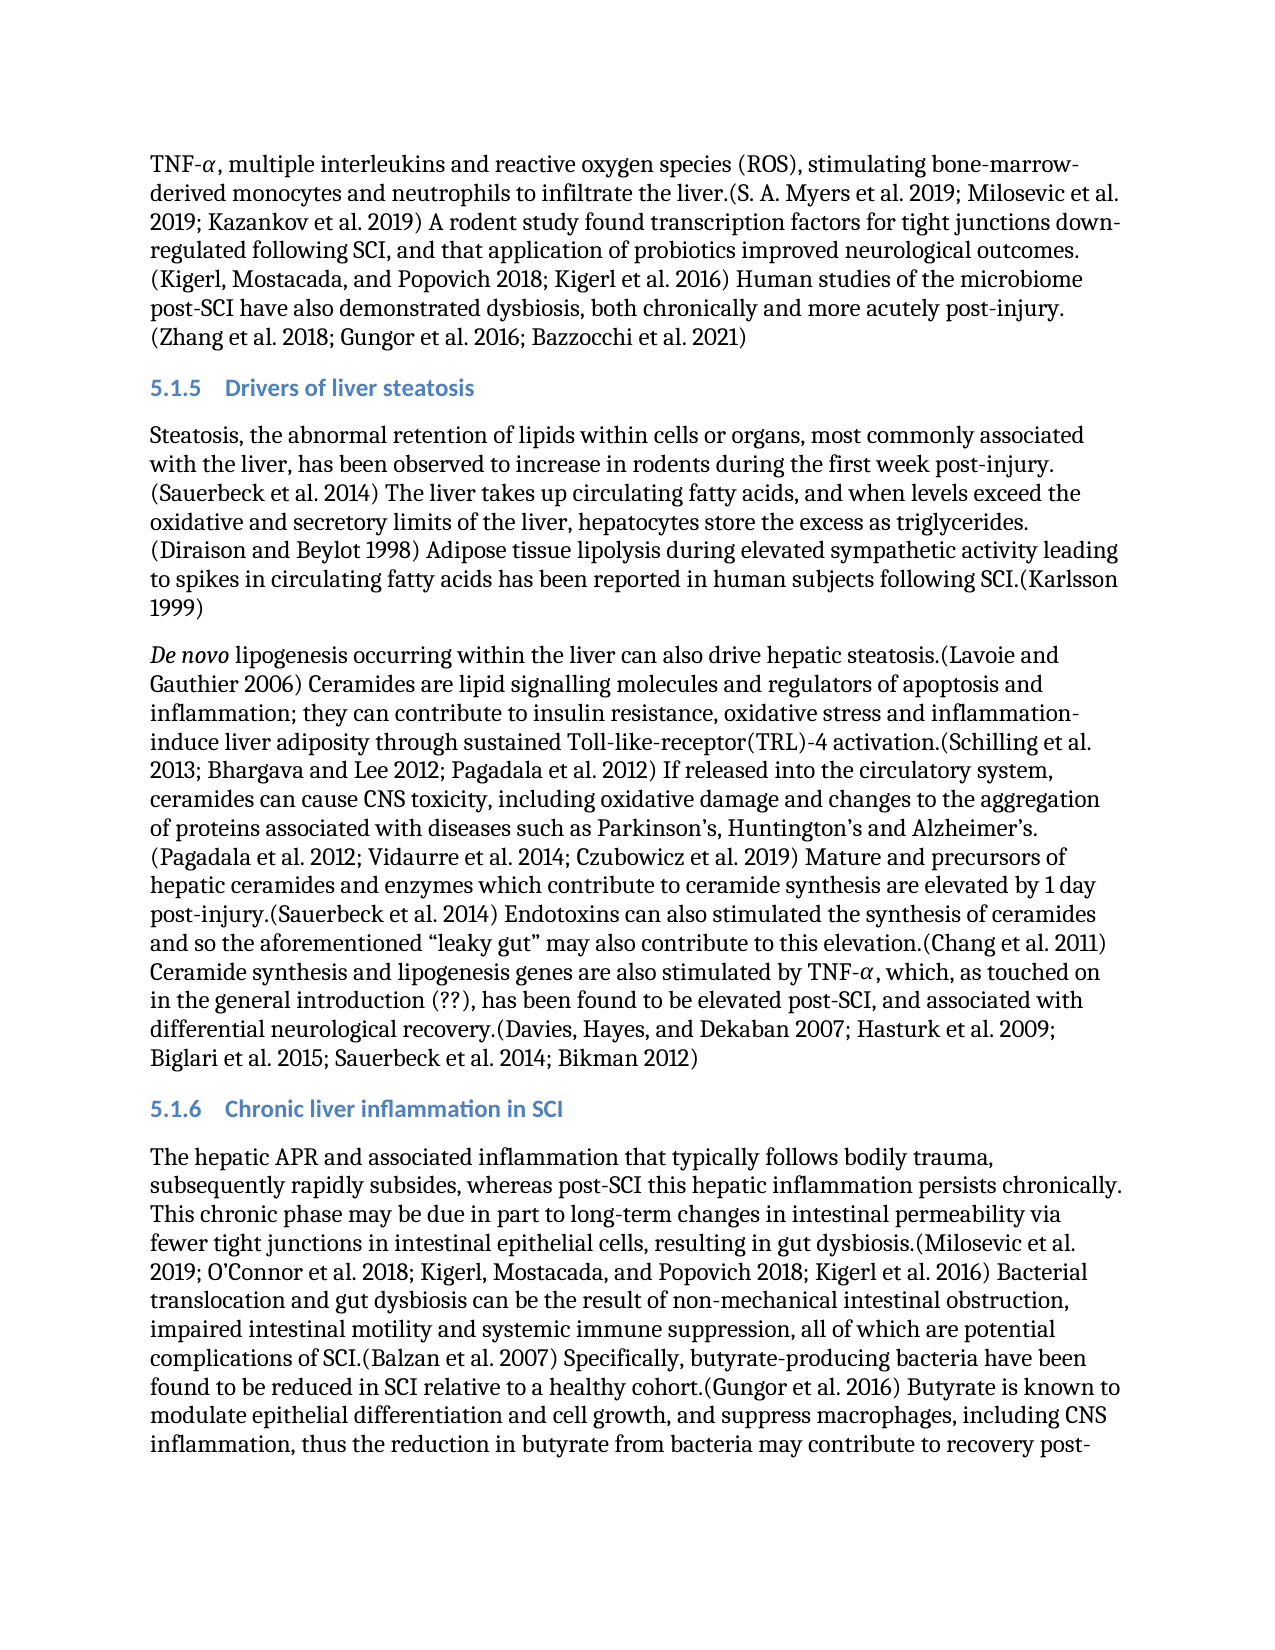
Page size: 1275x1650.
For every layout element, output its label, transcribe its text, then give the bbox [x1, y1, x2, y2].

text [150, 150, 1125, 351]
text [150, 1143, 1125, 1459]
text De novo lipogenesis occurring within the liver can also drive hepatic steatosis.(Lavoie and Gauthier 2006) Ceramides are lipid signalling molecules and regulators of apoptosis and inflammation; they can contribute to insulin resistance, oxidative stress and inflammation-induce liver adiposity through sustained Toll-like-receptor(TRL)-4 activation.(Schilling et al. 2013; Bhargava and Lee 2012; Pagadala et al. 2012) If released into the circulatory system, ceramides can cause CNS toxicity, including oxidative damage and changes to the aggregation of proteins associated with diseases such as Parkinson’s, Huntington’s and Alzheimer’s.(Pagadala et al. 2012; Vidaurre et al. 2014; Czubowicz et al. 2019) Mature and precursors of hepatic ceramides and enzymes which contribute to ceramide synthesis are elevated by 1 day post-injury.(Sauerbeck et al. 2014) Endotoxins can also stimulated the synthesis of ceramides and so the aforementioned “leaky gut” may also contribute to this elevation.(Chang et al. 2011) Ceramide synthesis and lipogenesis genes are also stimulated by TNF-, which, as touched on in the general introduction (??), has been found to be elevated post-SCI, and associated with differential neurological recovery.(Davies, Hayes, and Dekaban 2007; Hasturk et al. 2009; Biglari et al. 2015; Sauerbeck et al. 2014; Bikman 2012) [150, 641, 1125, 1073]
subtitle 5.1.5 Drivers of liver steatosis [150, 372, 1125, 403]
text Steatosis, the abnormal retention of lipids within cells or organs, most commonly associated with the liver, has been observed to increase in rodents during the first week post-injury.(Sauerbeck et al. 2014) The liver takes up circulating fatty acids, and when levels exceed the oxidative and secretory limits of the liver, hepatocytes store the excess as triglycerides.(Diraison and Beylot 1998) Adipose tissue lipolysis during elevated sympathetic activity leading to spikes in circulating fatty acids has been reported in human subjects following SCI.(Karlsson 1999) [150, 421, 1125, 623]
subtitle 5.1.6 Chronic liver inflammation in SCI [150, 1093, 1125, 1124]
